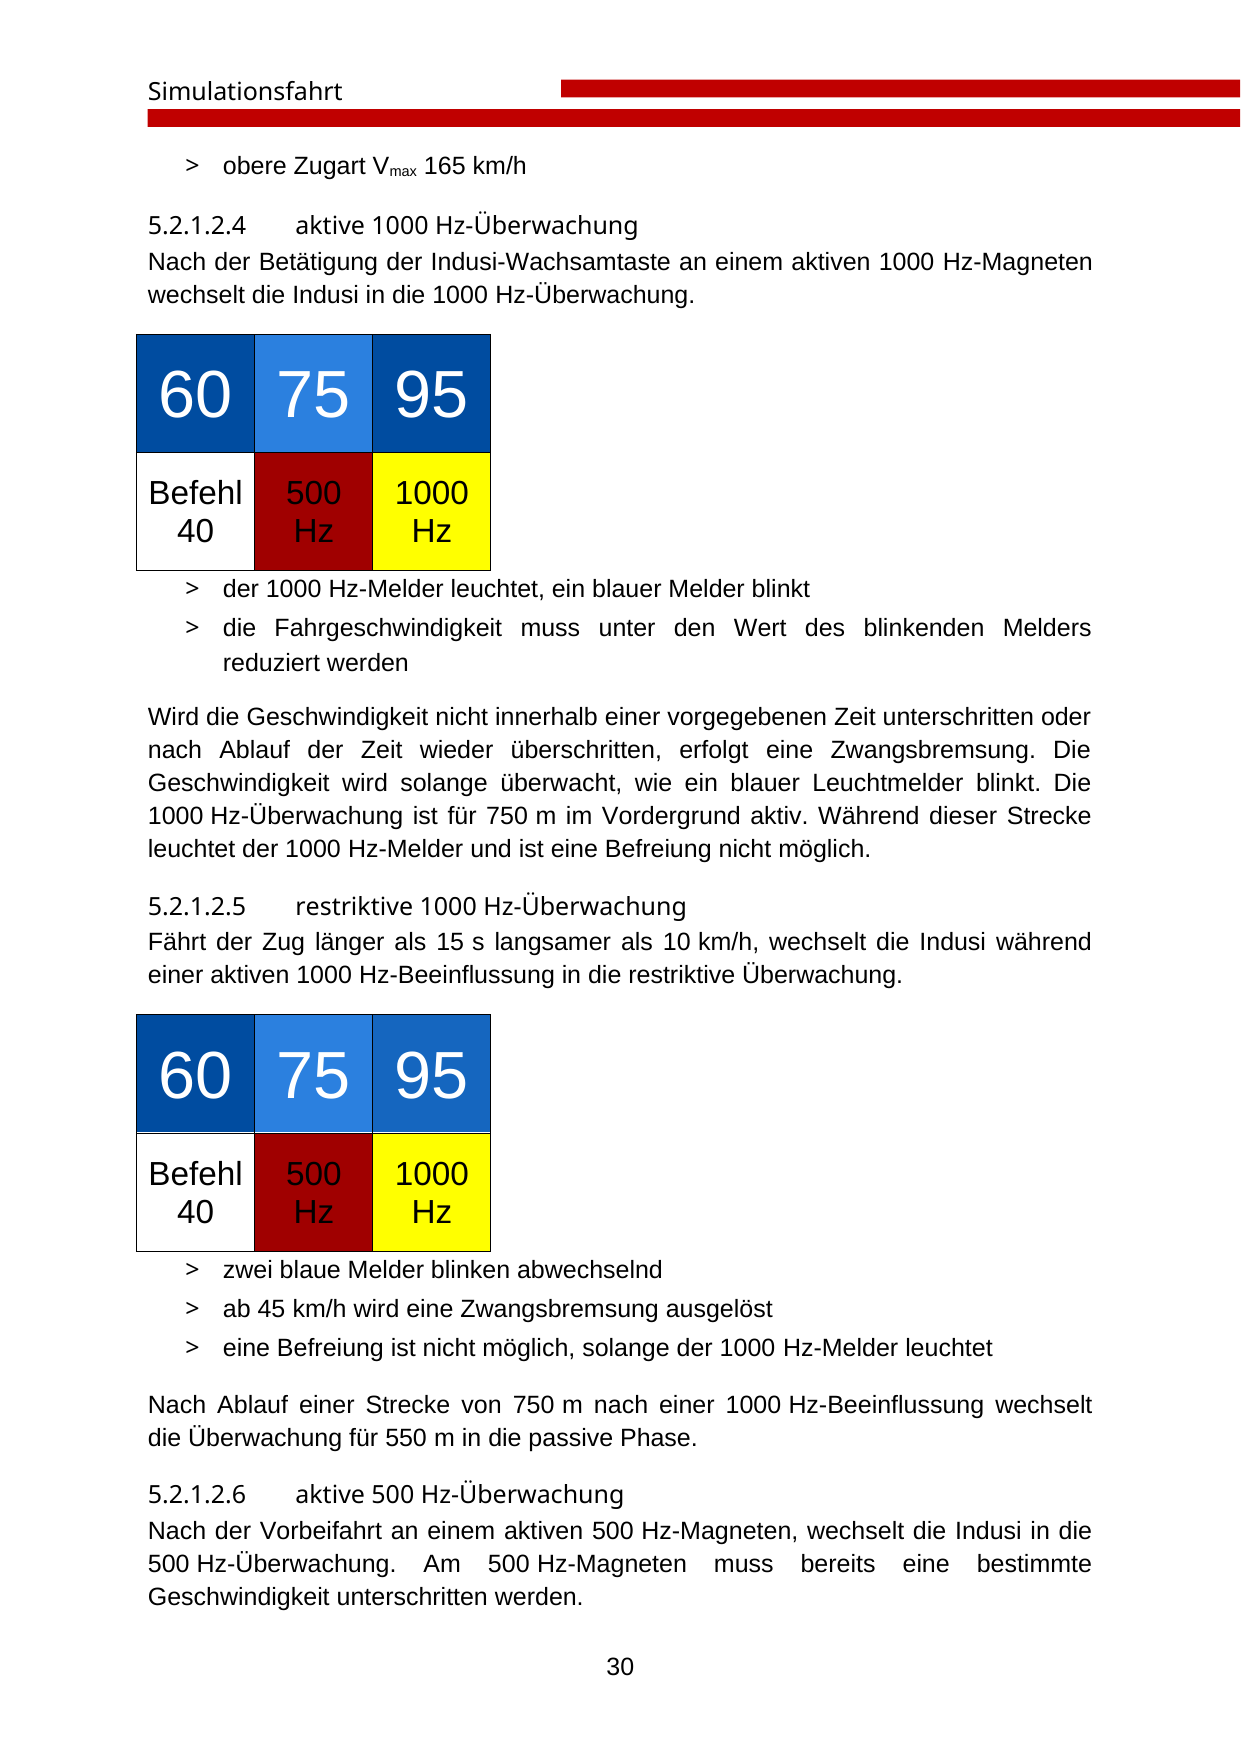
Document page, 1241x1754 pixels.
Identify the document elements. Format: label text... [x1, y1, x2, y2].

text Fährt der Zug länger als 15 s langsamer als 10 km/h, wechselt die Indusi während einer aktiven 1000 Hz-Beeinflussung in die restriktive Überwachung. [148, 927, 1093, 989]
table_cell Befehl 40 [137, 1134, 254, 1251]
subtitle aktive 1000 Hz-Überwachung [148, 208, 1093, 242]
subtitle aktive 500 Hz-Überwachung [148, 1477, 1093, 1511]
list der 1000 Hz-Melder leuchtet, ein blauer Melder blinkt [185, 571, 1093, 605]
list obere Zugart Vmax 165 km/h [185, 148, 1093, 182]
text Wird die Geschwindigkeit nicht innerhalb einer vorgegebenen Zeit unterschritten oder nach Ablauf der Zeit wieder überschritten, erfolgt eine Zwangsbremsung. Die Geschwindigkeit wird solange überwacht, wie ein blauer Leuchtmelder blinkt. Die 1000 Hz-Überwachung ist für 750 m im Vordergrund aktiv. Während dieser Strecke leuchtet der 1000 Hz-Melder und ist eine Befreiung nicht möglich. [148, 702, 1093, 863]
table_header 75 [255, 335, 372, 452]
table_cell 500 Hz [255, 1134, 372, 1251]
list eine Befreiung ist nicht möglich, solange der 1000 Hz-Melder leuchtet [185, 1330, 1093, 1364]
table_cell 1000 Hz [373, 453, 490, 570]
list die Fahrgeschwindigkeit muss unter den Wert des blinkenden Melders reduziert werden [185, 610, 1093, 677]
table_header 95 [373, 1015, 490, 1132]
table_cell Befehl 40 [137, 453, 254, 570]
table_header 95 [373, 335, 490, 452]
subtitle restriktive 1000 Hz-Überwachung [148, 888, 1093, 922]
list zwei blaue Melder blinken abwechselnd [185, 1252, 1093, 1286]
text Nach der Vorbeifahrt an einem aktiven 500 Hz-Magneten, wechselt die Indusi in die 500 Hz-Überwachung. Am 500 Hz-Magneten muss bereits eine bestimmte Geschwindigkeit unterschritten werden. [148, 1516, 1093, 1611]
table_cell 1000 Hz [373, 1134, 490, 1251]
table_header 75 [255, 1015, 372, 1132]
table_cell 500 Hz [255, 453, 372, 570]
text Nach der Betätigung der Indusi-Wachsamtaste an einem aktiven 1000 Hz-Magneten wechselt die Indusi in die 1000 Hz-Überwachung. [148, 247, 1093, 308]
text Nach Ablauf einer Strecke von 750 m nach einer 1000 Hz-Beeinflussung wechselt die Überwachung für 550 m in die passive Phase. [148, 1390, 1093, 1452]
list ab 45 km/h wird eine Zwangsbremsung ausgelöst [185, 1291, 1093, 1325]
table_header 60 [137, 335, 254, 452]
table_header 60 [137, 1015, 254, 1132]
